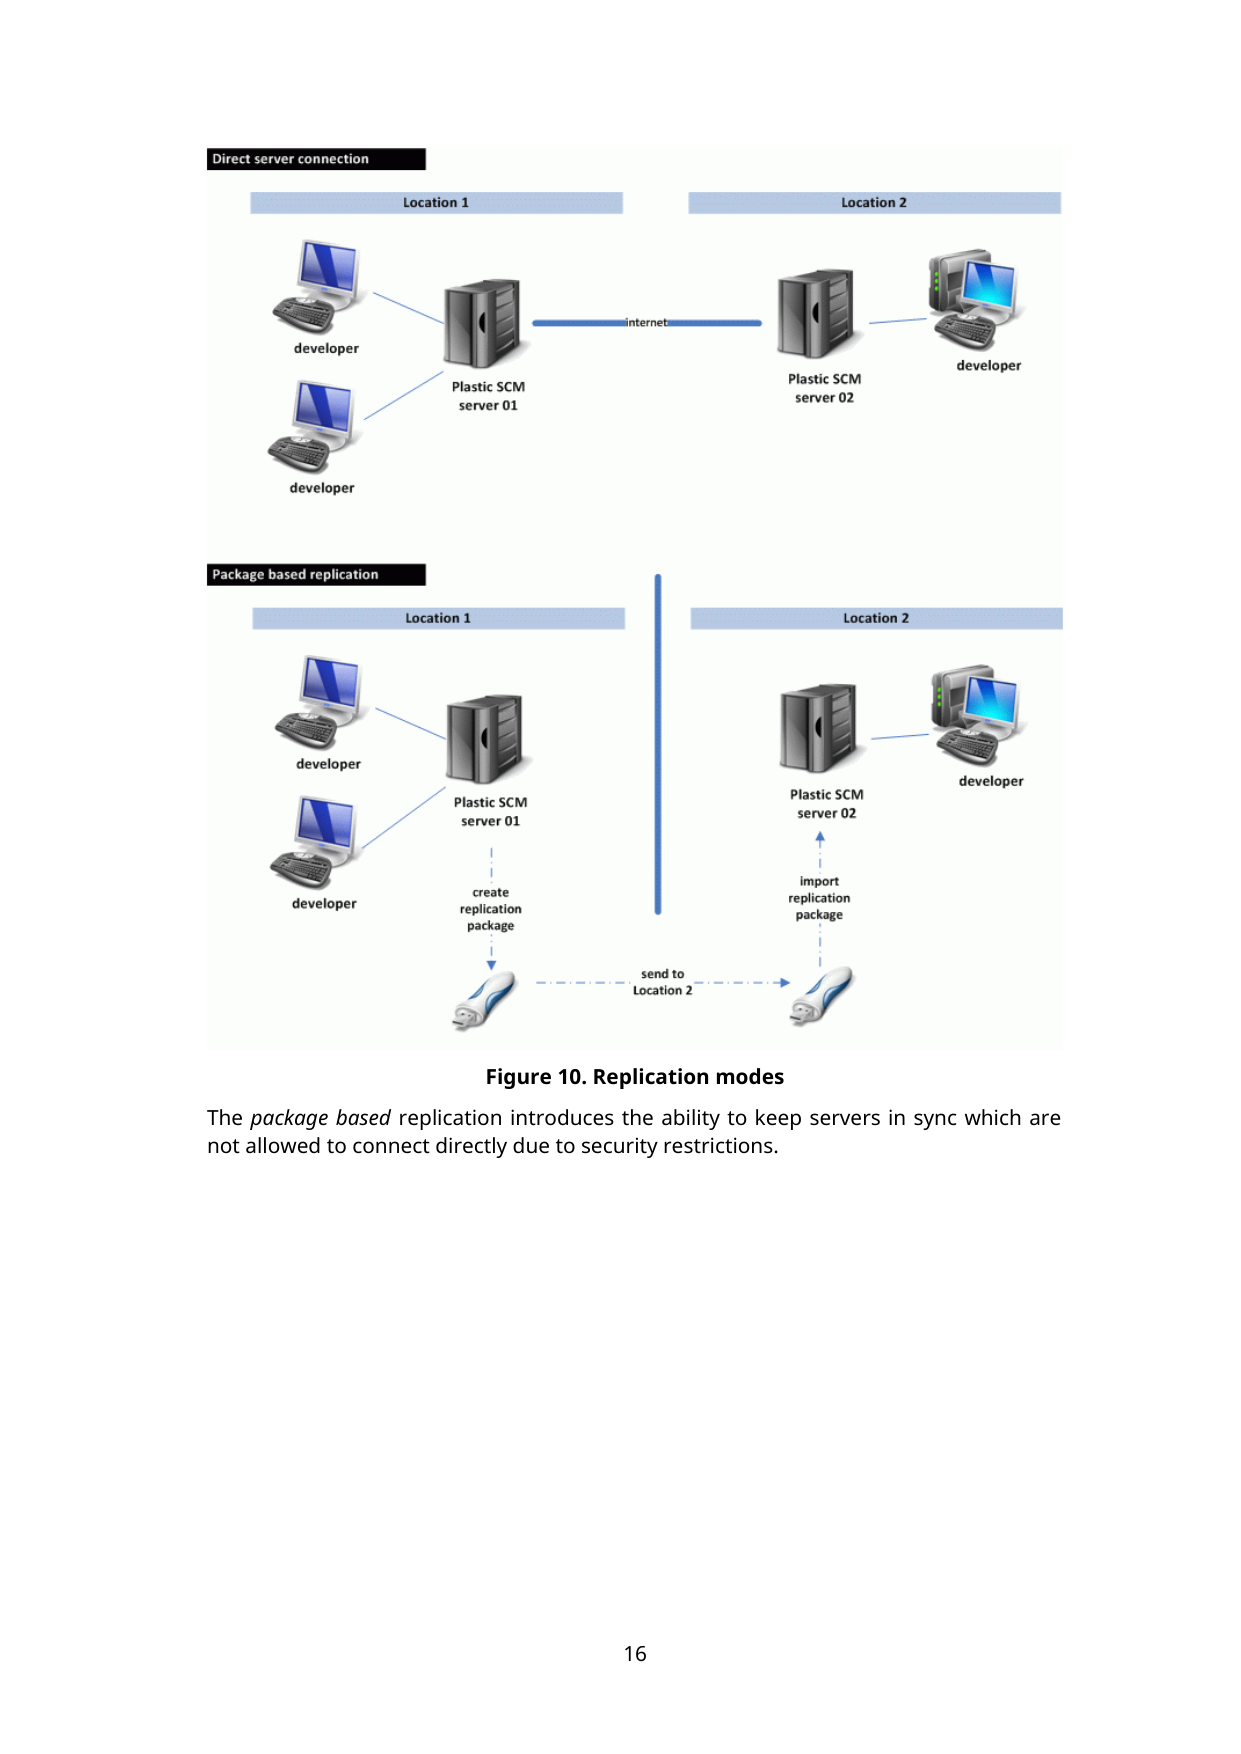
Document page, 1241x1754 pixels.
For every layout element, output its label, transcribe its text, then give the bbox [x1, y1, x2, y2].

text Figure 10. Replication modes [207, 1062, 1063, 1090]
picture [206, 147, 1064, 1050]
text The package based replication introduces the ability to keep servers in sync which are not allowed to connect directly due to security restrictions. [207, 1103, 1063, 1160]
